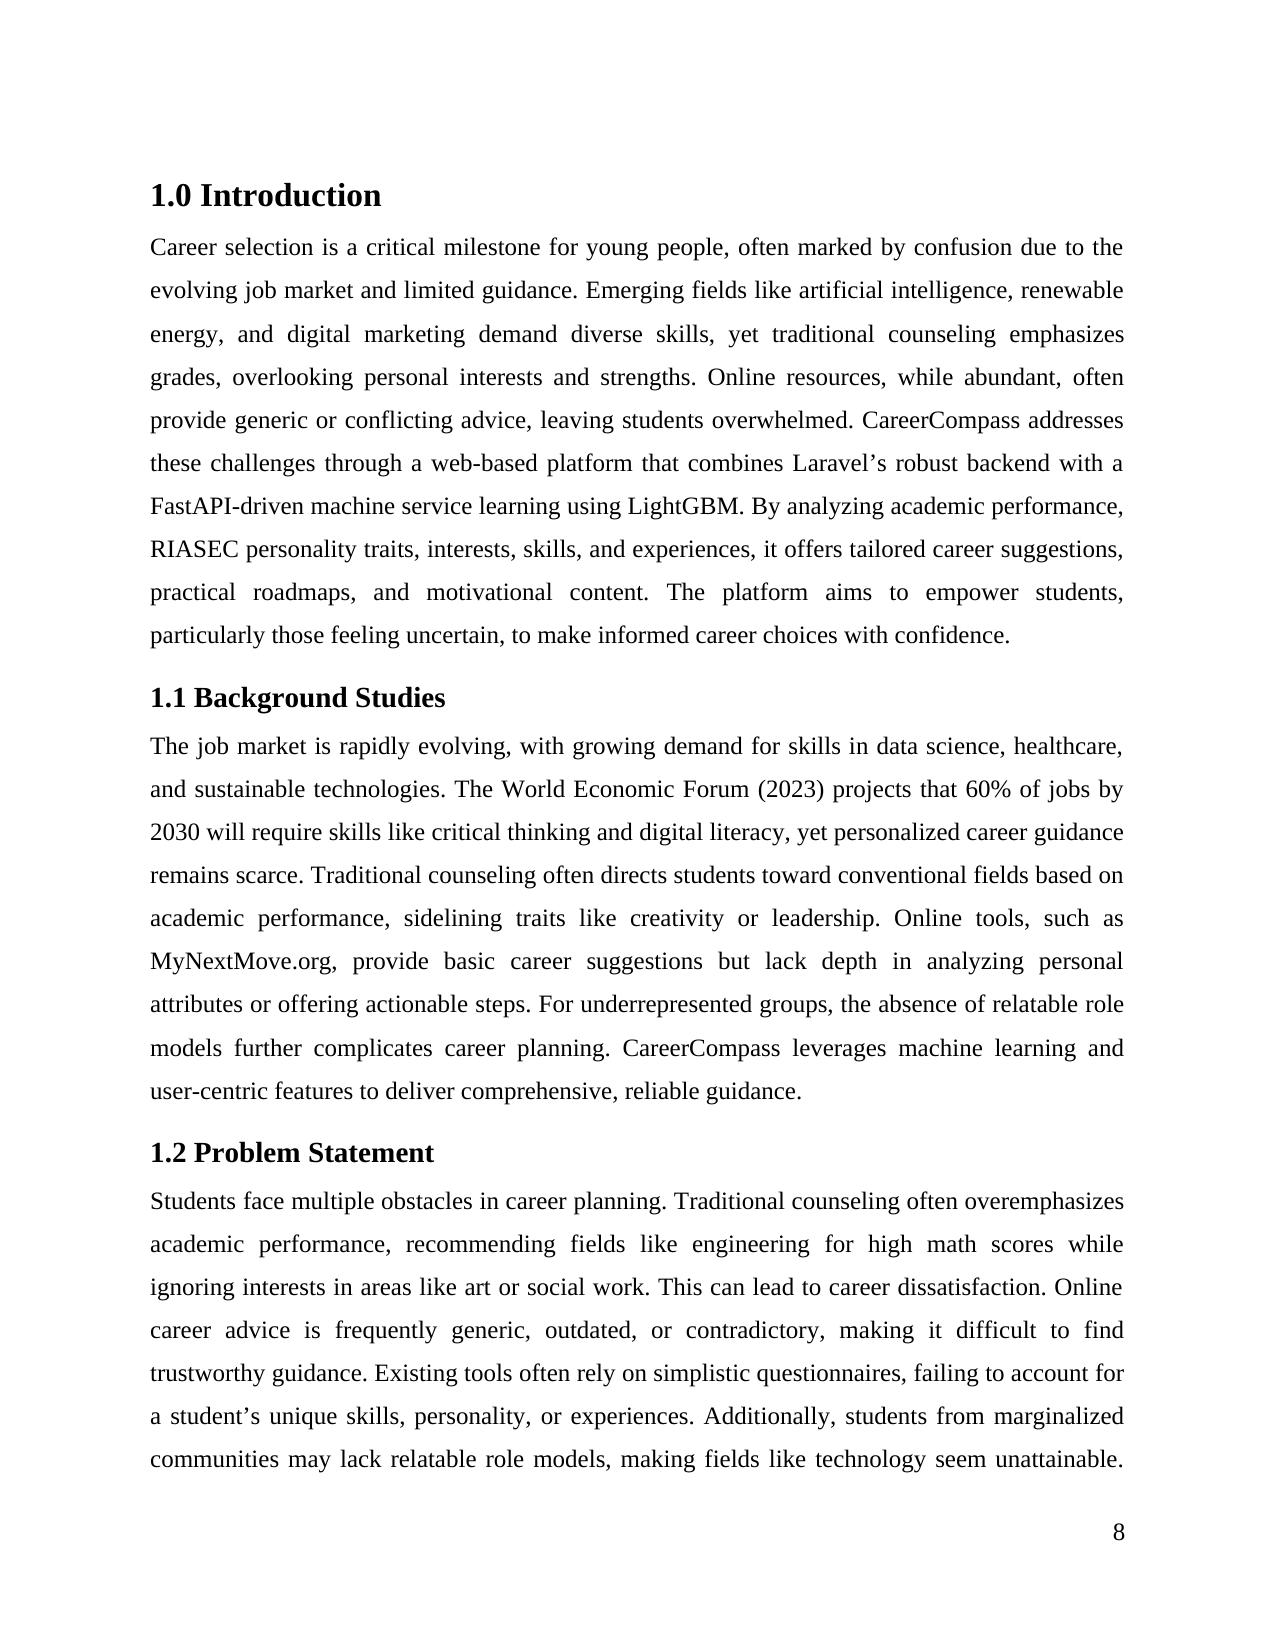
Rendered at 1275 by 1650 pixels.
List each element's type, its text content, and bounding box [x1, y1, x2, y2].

text The job market is rapidly evolving, with growing demand for skills in data science, healthcare, and sustainable technologies. The World Economic Forum (2023) projects that 60% of jobs by 2030 will require skills like critical thinking and digital literacy, yet personalized career guidance remains scarce. Traditional counseling often directs students toward conventional fields based on academic performance, sidelining traits like creativity or leadership. Online tools, such as MyNextMove.org, provide basic career suggestions but lack depth in analyzing personal attributes or offering actionable steps. For underrepresented groups, the absence of relatable role models further complicates career planning. CareerCompass leverages machine learning and user-centric features to deliver comprehensive, reliable guidance. [150, 731, 1125, 1104]
subtitle Introduction [150, 175, 1125, 213]
subtitle 1.1 Background Studies [150, 680, 1125, 714]
text Career selection is a critical milestone for young people, often marked by confusion due to the evolving job market and limited guidance. Emerging fields like artificial intelligence, renewable energy, and digital marketing demand diverse skills, yet traditional counseling emphasizes grades, overlooking personal interests and strengths. Online resources, while abundant, often provide generic or conflicting advice, leaving students overwhelmed. CareerCompass addresses these challenges through a web-based platform that combines Laravel’s robust backend with a FastAPI-driven machine service learning using LightGBM. By analyzing academic performance, RIASEC personality traits, interests, skills, and experiences, it offers tailored career suggestions, practical roadmaps, and motivational content. The platform aims to empower students, particularly those feeling uncertain, to make informed career choices with confidence. [150, 232, 1125, 649]
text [150, 1186, 1125, 1473]
subtitle 1.2 Problem Statement [150, 1136, 1125, 1169]
